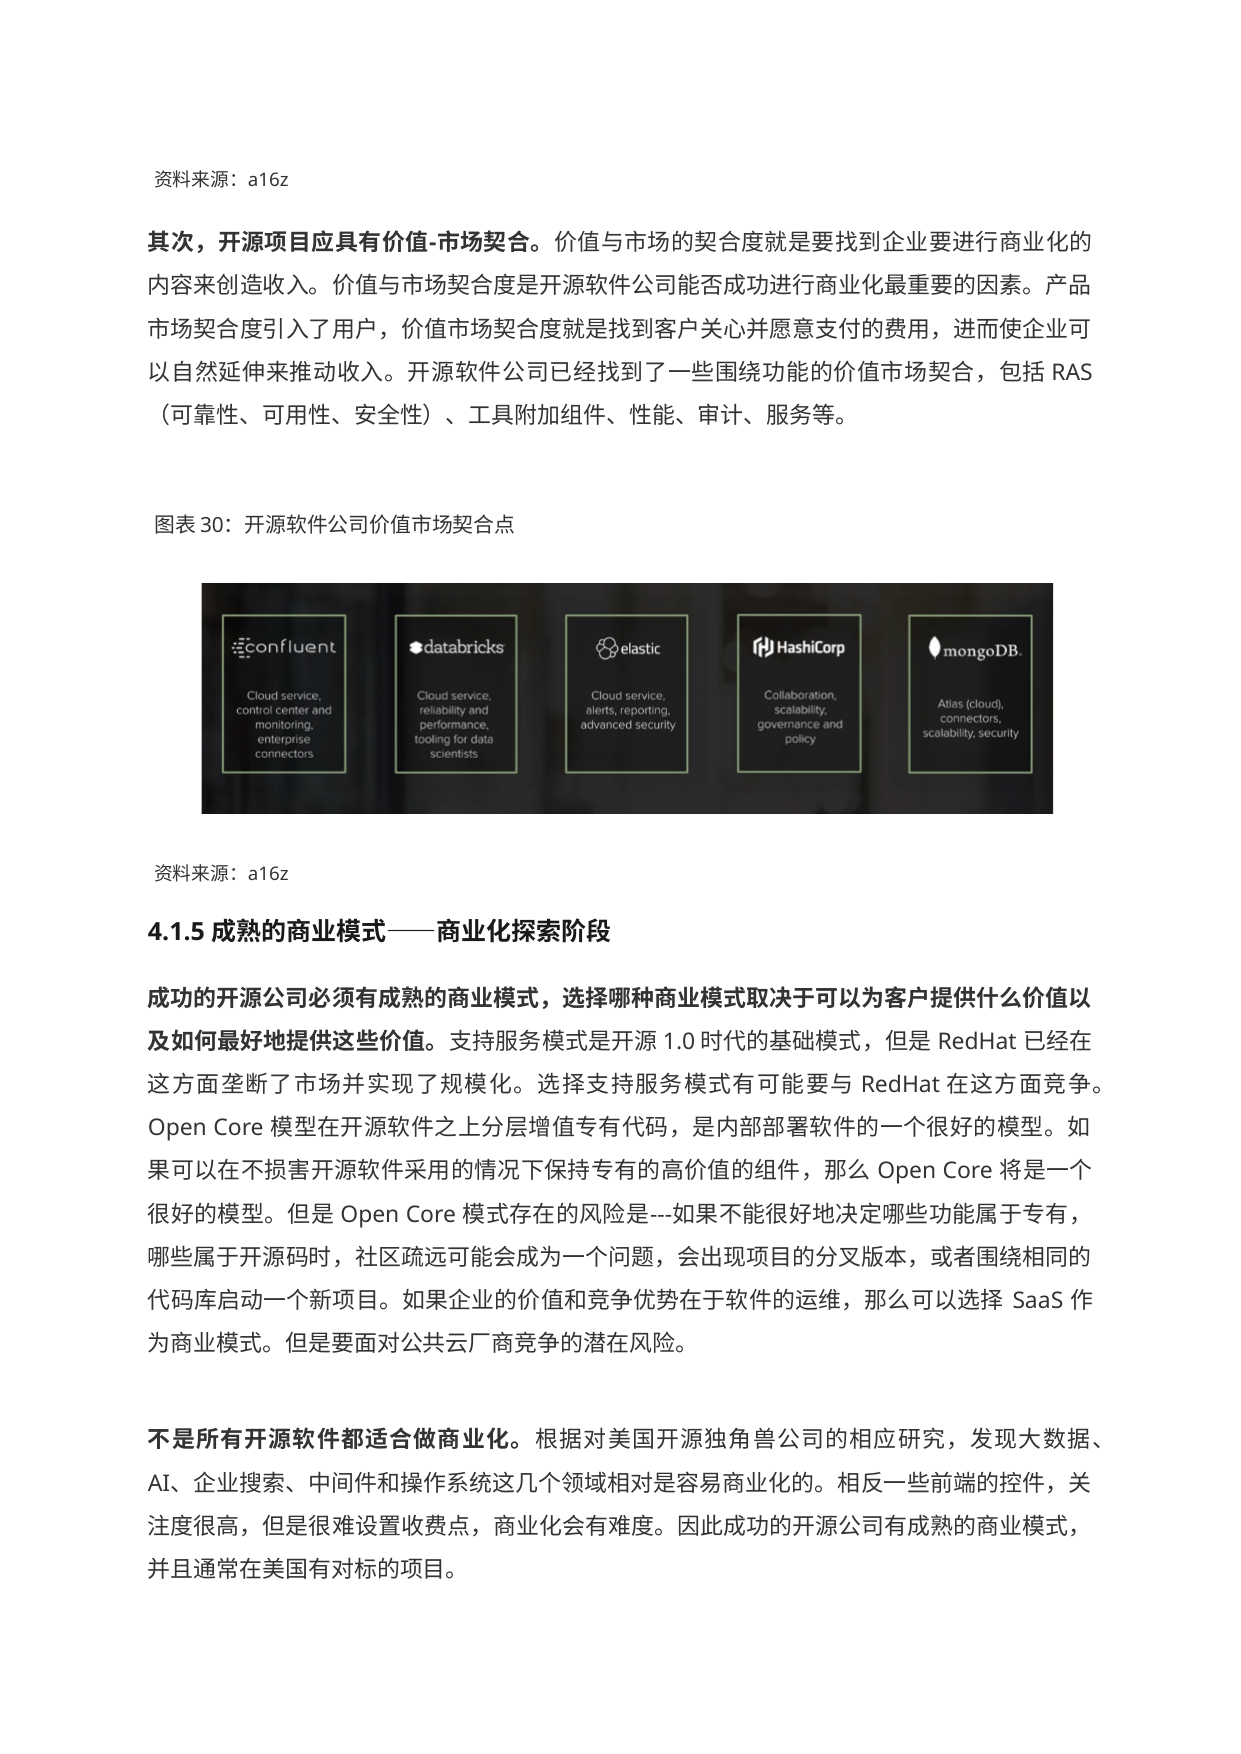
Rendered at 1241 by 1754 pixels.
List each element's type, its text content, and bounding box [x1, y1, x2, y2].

table_header 图表30：开源软件公司价值市场契合点 [148, 489, 1132, 565]
text 成功的开源公司必须有成熟的商业模式，选择哪种商业模式取决于可以为客户提供什么价值以及如何最好地提供这些价值。支持服务模式是开源1.0时代的基础模式，但是 RedHat 已经在这方面垄断了市场并实现了规模化。选择支持服务模式有可能要与RedHat在这方面竞争。Open Core 模型在开源软件之上分层增值专有代码，是内部部署软件的一个很好的模型。如果可以在不损害开源软件采用的情况下保持专有的高价值的组件，那么 Open Core 将是一个很好的模型。但是 Open Core 模式存在的风险是---如果不能很好地决定哪些功能属于专有，哪些属于开源码时，社区疏远可能会成为一个问题，会出现项目的分叉版本，或者围绕相同的代码库启动一个新项目。如果企业的价值和竞争优势在于软件的运维，那么可以选择 SaaS 作为商业模式。但是要面对公共云厂商竞争的潜在风险。 [148, 979, 1093, 1358]
table_cell [148, 565, 1132, 839]
table_cell 资料来源：a16z [148, 146, 1132, 218]
table_cell 资料来源：a16z [148, 839, 1132, 912]
subtitle 4.1.5 成熟的商业模式——商业化探索阶段 [148, 912, 1093, 948]
text 其次，开源项目应具有价值-市场契合。价值与市场的契合度就是要找到企业要进行商业化的内容来创造收入。价值与市场契合度是开源软件公司能否成功进行商业化最重要的因素。产品市场契合度引入了用户，价值市场契合度就是找到客户关心并愿意支付的费用，进而使企业可以自然延伸来推动收入。开源软件公司已经找到了一些围绕功能的价值市场契合，包括RAS（可靠性、可用性、安全性）、工具附加组件、性能、审计、服务等。 [148, 224, 1093, 430]
text 不是所有开源软件都适合做商业化。根据对美国开源独角兽公司的相应研究，发现大数据、AI、企业搜索、中间件和操作系统这几个领域相对是容易商业化的。相反一些前端的控件，关注度很高，但是很难设置收费点，商业化会有难度。因此成功的开源公司有成熟的商业模式，并且通常在美国有对标的项目。 [148, 1421, 1093, 1584]
picture [201, 583, 1054, 814]
